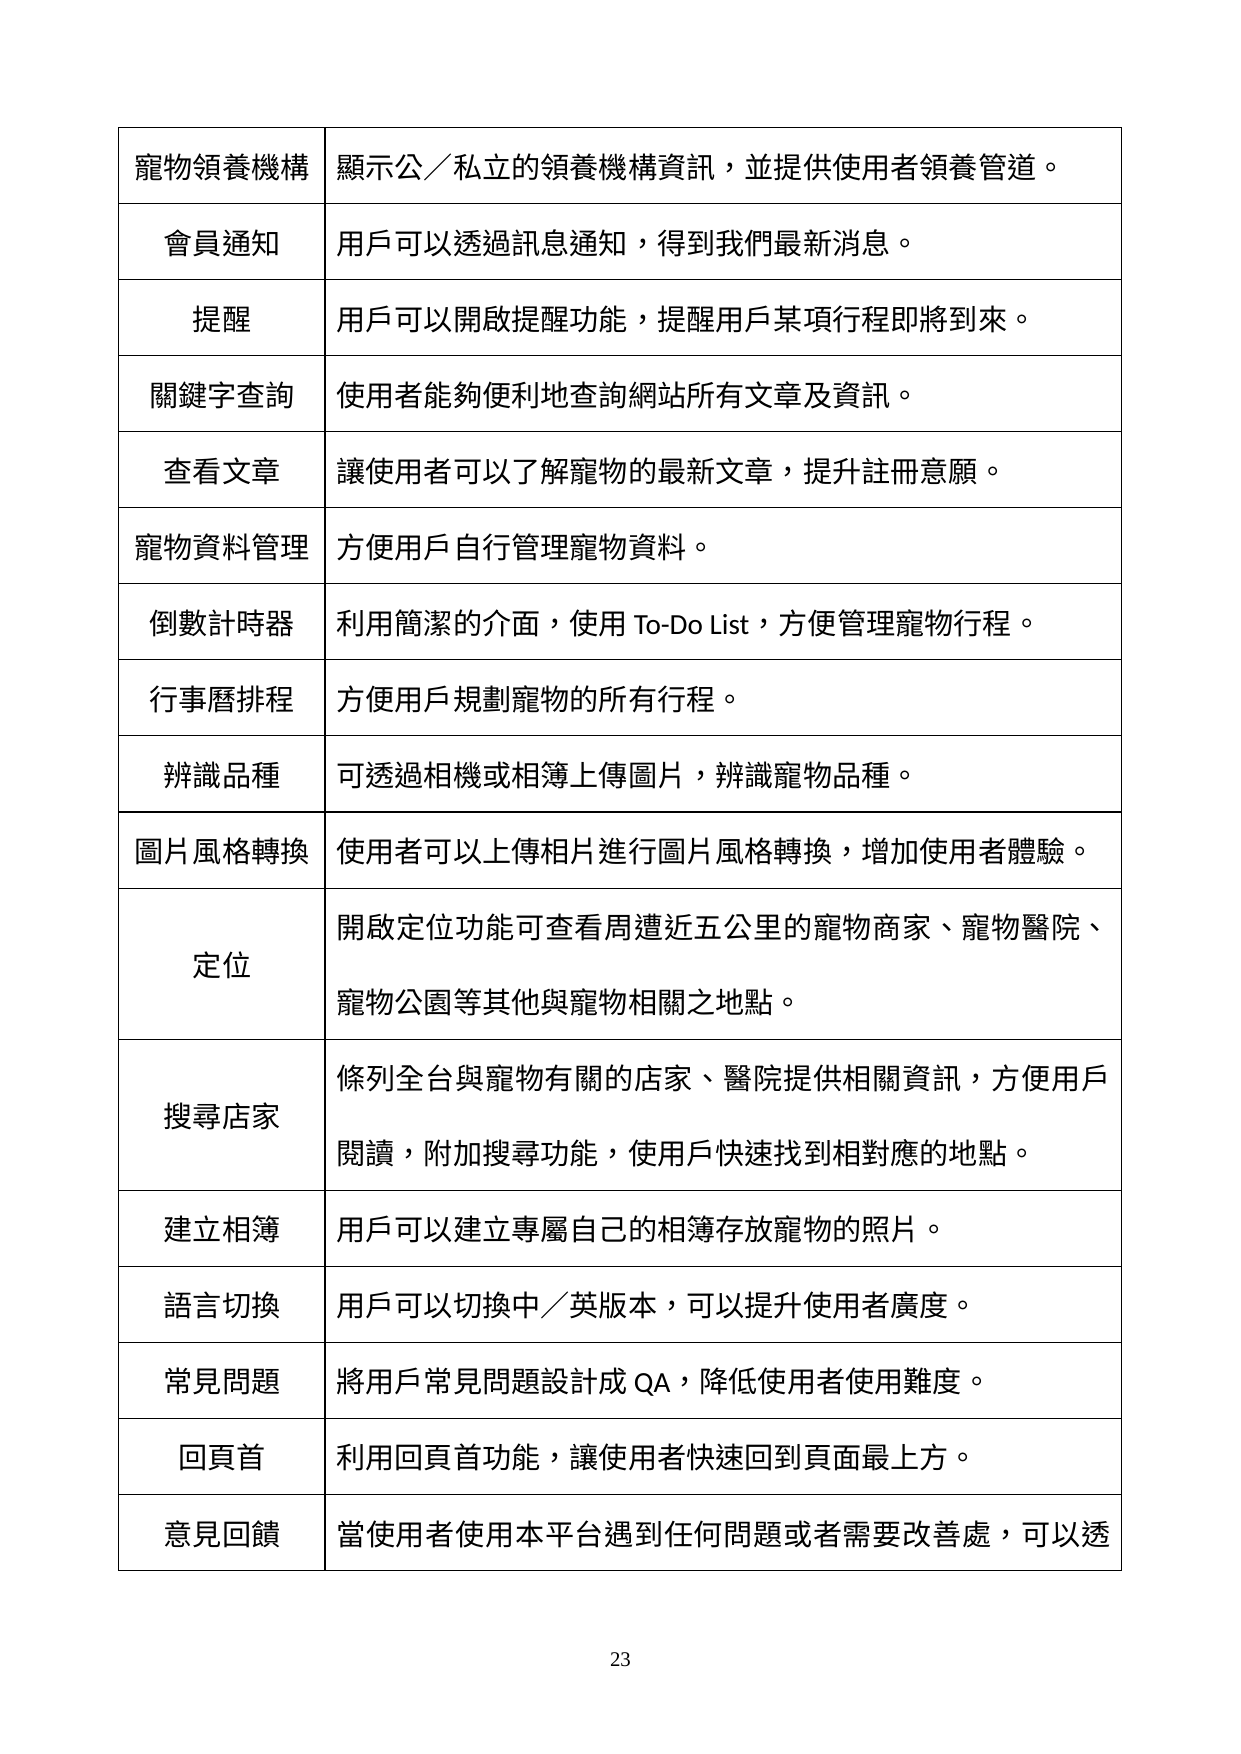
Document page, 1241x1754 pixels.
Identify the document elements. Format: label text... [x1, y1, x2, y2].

table_cell 方便用戶規劃寵物的所有行程。 [326, 660, 1121, 735]
table_cell 利用回頁首功能，讓使用者快速回到頁面最上方。 [326, 1419, 1121, 1494]
table_cell 回頁首 [119, 1419, 324, 1494]
table_cell 搜尋店家 [119, 1040, 324, 1189]
table_cell 方便用戶自行管理寵物資料。 [326, 508, 1121, 583]
table_cell 定位 [119, 889, 324, 1038]
table_cell 用戶可以透過訊息通知，得到我們最新消息。 [326, 204, 1121, 279]
table_cell 可透過相機或相簿上傳圖片，辨識寵物品種。 [326, 736, 1121, 811]
table_cell 條列全台與寵物有關的店家、醫院提供相關資訊，方便用戶閱讀，附加搜尋功能，使用戶快速找到相對應的地點。 [326, 1040, 1121, 1189]
table_cell 圖片風格轉換 [119, 813, 324, 887]
table_cell 關鍵字查詢 [119, 356, 324, 431]
table_cell 使用者能夠便利地查詢網站所有文章及資訊。 [326, 356, 1121, 431]
table_cell 開啟定位功能可查看周遭近五公里的寵物商家、寵物醫院、寵物公園等其他與寵物相關之地點。 [326, 889, 1121, 1038]
table_cell 語言切換 [119, 1267, 324, 1342]
table_cell 會員通知 [119, 204, 324, 279]
table_cell 寵物領養機構 [119, 128, 324, 203]
table_cell 用戶可以建立專屬自己的相簿存放寵物的照片。 [326, 1191, 1121, 1266]
table_cell 用戶可以切換中／英版本，可以提升使用者廣度。 [326, 1267, 1121, 1342]
table_cell 用戶可以開啟提醒功能，提醒用戶某項行程即將到來。 [326, 280, 1121, 355]
table_cell 查看文章 [119, 432, 324, 507]
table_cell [326, 1495, 1121, 1570]
table_cell 利用簡潔的介面，使用To-Do List，方便管理寵物行程。 [326, 584, 1121, 659]
table_cell 倒數計時器 [119, 584, 324, 659]
table_cell 使用者可以上傳相片進行圖片風格轉換，增加使用者體驗。 [326, 813, 1121, 887]
table_cell 顯示公／私立的領養機構資訊，並提供使用者領養管道。 [326, 128, 1121, 203]
table_cell 讓使用者可以了解寵物的最新文章，提升註冊意願。 [326, 432, 1121, 507]
table_cell 常見問題 [119, 1343, 324, 1418]
table_cell 建立相簿 [119, 1191, 324, 1266]
table_cell 寵物資料管理 [119, 508, 324, 583]
table_cell 行事曆排程 [119, 660, 324, 735]
table_cell 將用戶常見問題設計成QA，降低使用者使用難度。 [326, 1343, 1121, 1418]
table_cell 意見回饋 [119, 1495, 324, 1570]
table_cell 提醒 [119, 280, 324, 355]
table_cell 辨識品種 [119, 736, 324, 811]
